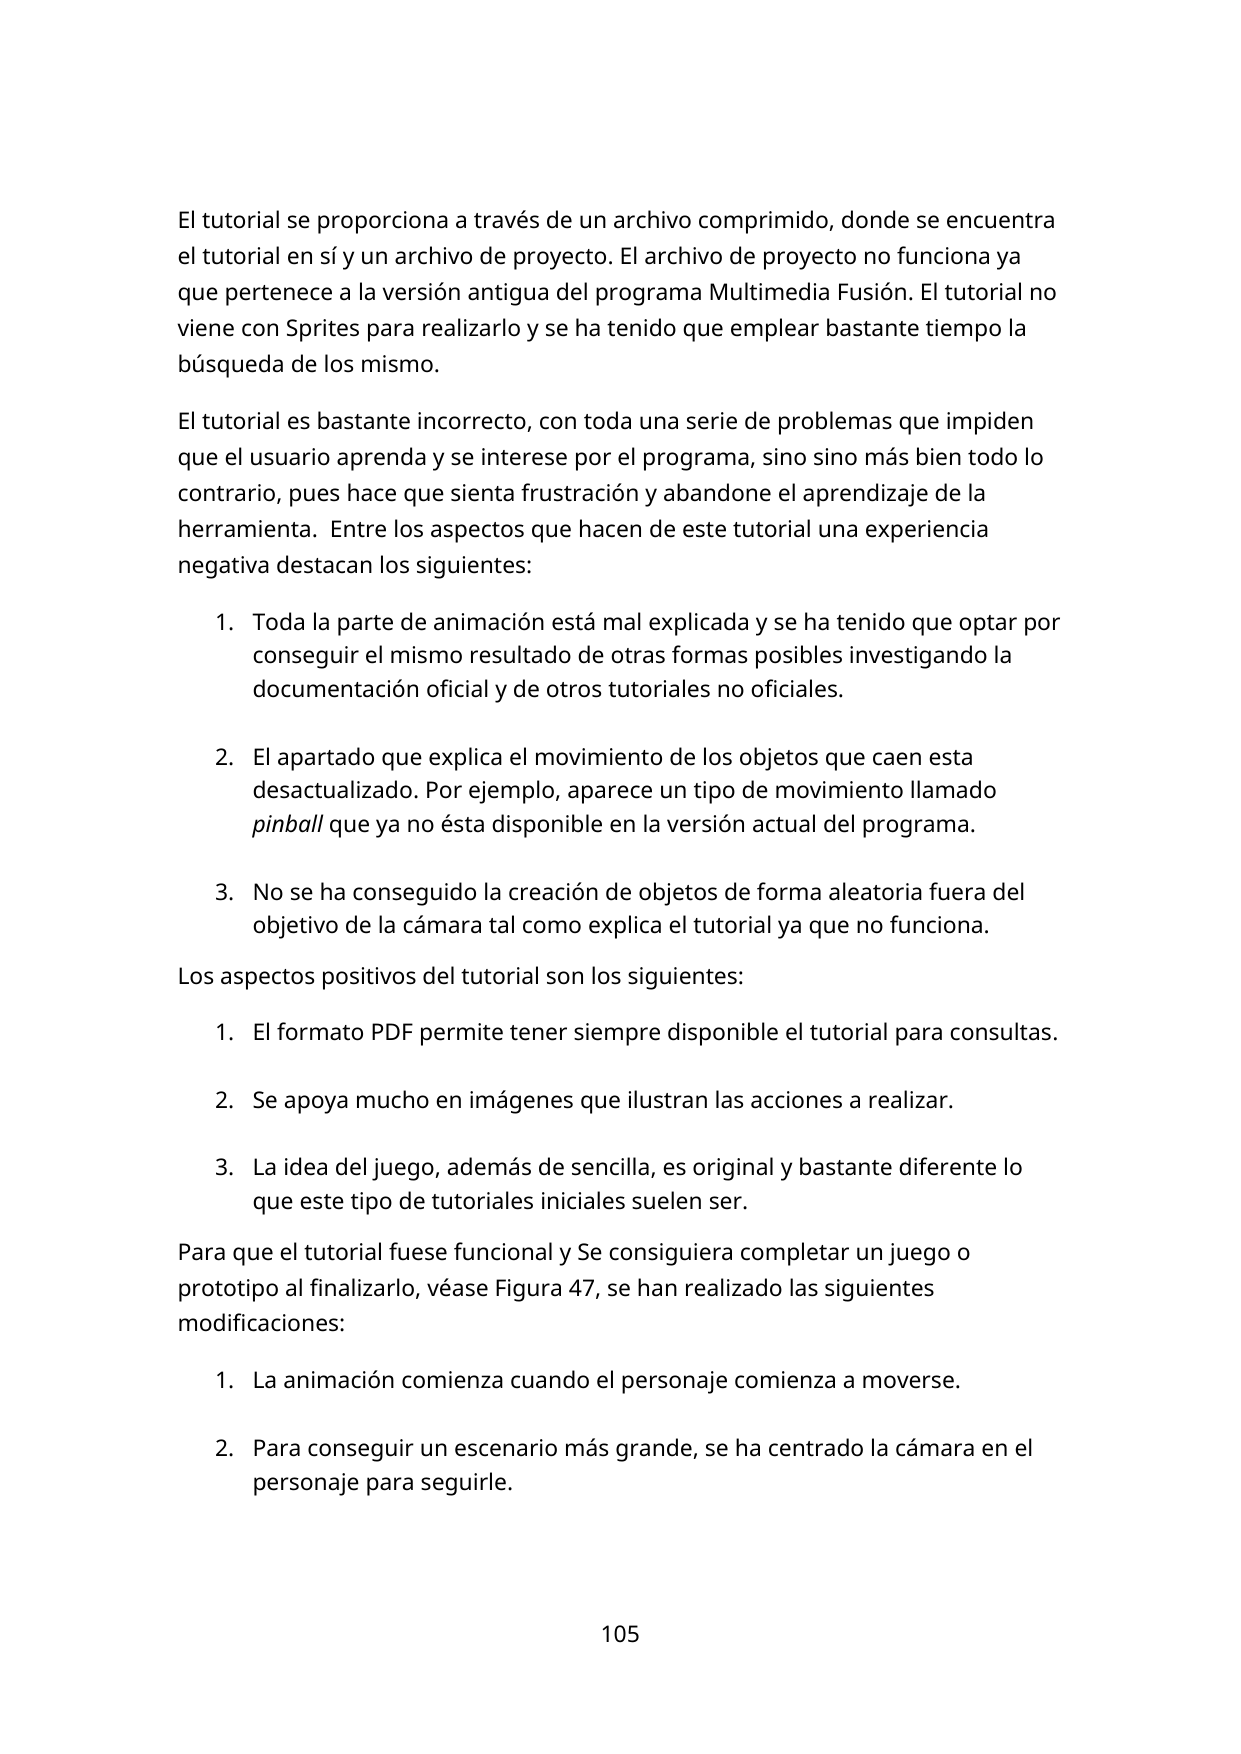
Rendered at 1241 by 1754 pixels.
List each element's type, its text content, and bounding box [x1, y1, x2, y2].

list Se apoya mucho en imágenes que ilustran las acciones a realizar. [215, 1084, 1063, 1149]
text Los aspectos positivos del tutorial son los siguientes: [177, 959, 1063, 991]
list La animación comienza cuando el personaje comienza a moverse. [215, 1364, 1063, 1429]
list El apartado que explica el movimiento de los objetos que caen esta desactualizado. Por ejemplo, aparece un tipo de movimiento llamado pinball que ya no ésta disponible en la versión actual del programa. [215, 740, 1063, 873]
list La idea del juego, además de sencilla, es original y bastante diferente lo que este tipo de tutoriales iniciales suelen ser. [215, 1151, 1063, 1216]
list El formato PDF permite tener siempre disponible el tutorial para consultas. [215, 1016, 1063, 1081]
text El tutorial se proporciona a través de un archivo comprimido, donde se encuentra el tutorial en sí y un archivo de proyecto. El archivo de proyecto no funciona ya que pertenece a la versión antigua del programa Multimedia Fusión. El tutorial no viene con Sprites para realizarlo y se ha tenido que emplear bastante tiempo la búsqueda de los mismo. [177, 204, 1063, 379]
text El tutorial es bastante incorrecto, con toda una serie de problemas que impiden que el usuario aprenda y se interese por el programa, sino sino más bien todo lo contrario, pues hace que sienta frustración y abandone el aprendizaje de la herramienta. Entre los aspectos que hacen de este tutorial una experiencia negativa destacan los siguientes: [177, 405, 1063, 580]
list No se ha conseguido la creación de objetos de forma aleatoria fuera del objetivo de la cámara tal como explica el tutorial ya que no funciona. [215, 875, 1063, 940]
list Toda la parte de animación está mal explicada y se ha tenido que optar por conseguir el mismo resultado de otras formas posibles investigando la documentación oficial y de otros tutoriales no oficiales. [215, 605, 1063, 738]
text Para que el tutorial fuese funcional y Se consiguiera completar un juego o prototipo al finalizarlo, véase Figura 47, se han realizado las siguientes modificaciones: [177, 1236, 1063, 1339]
list Para conseguir un escenario más grande, se ha centrado la cámara en el personaje para seguirle. [215, 1432, 1063, 1530]
